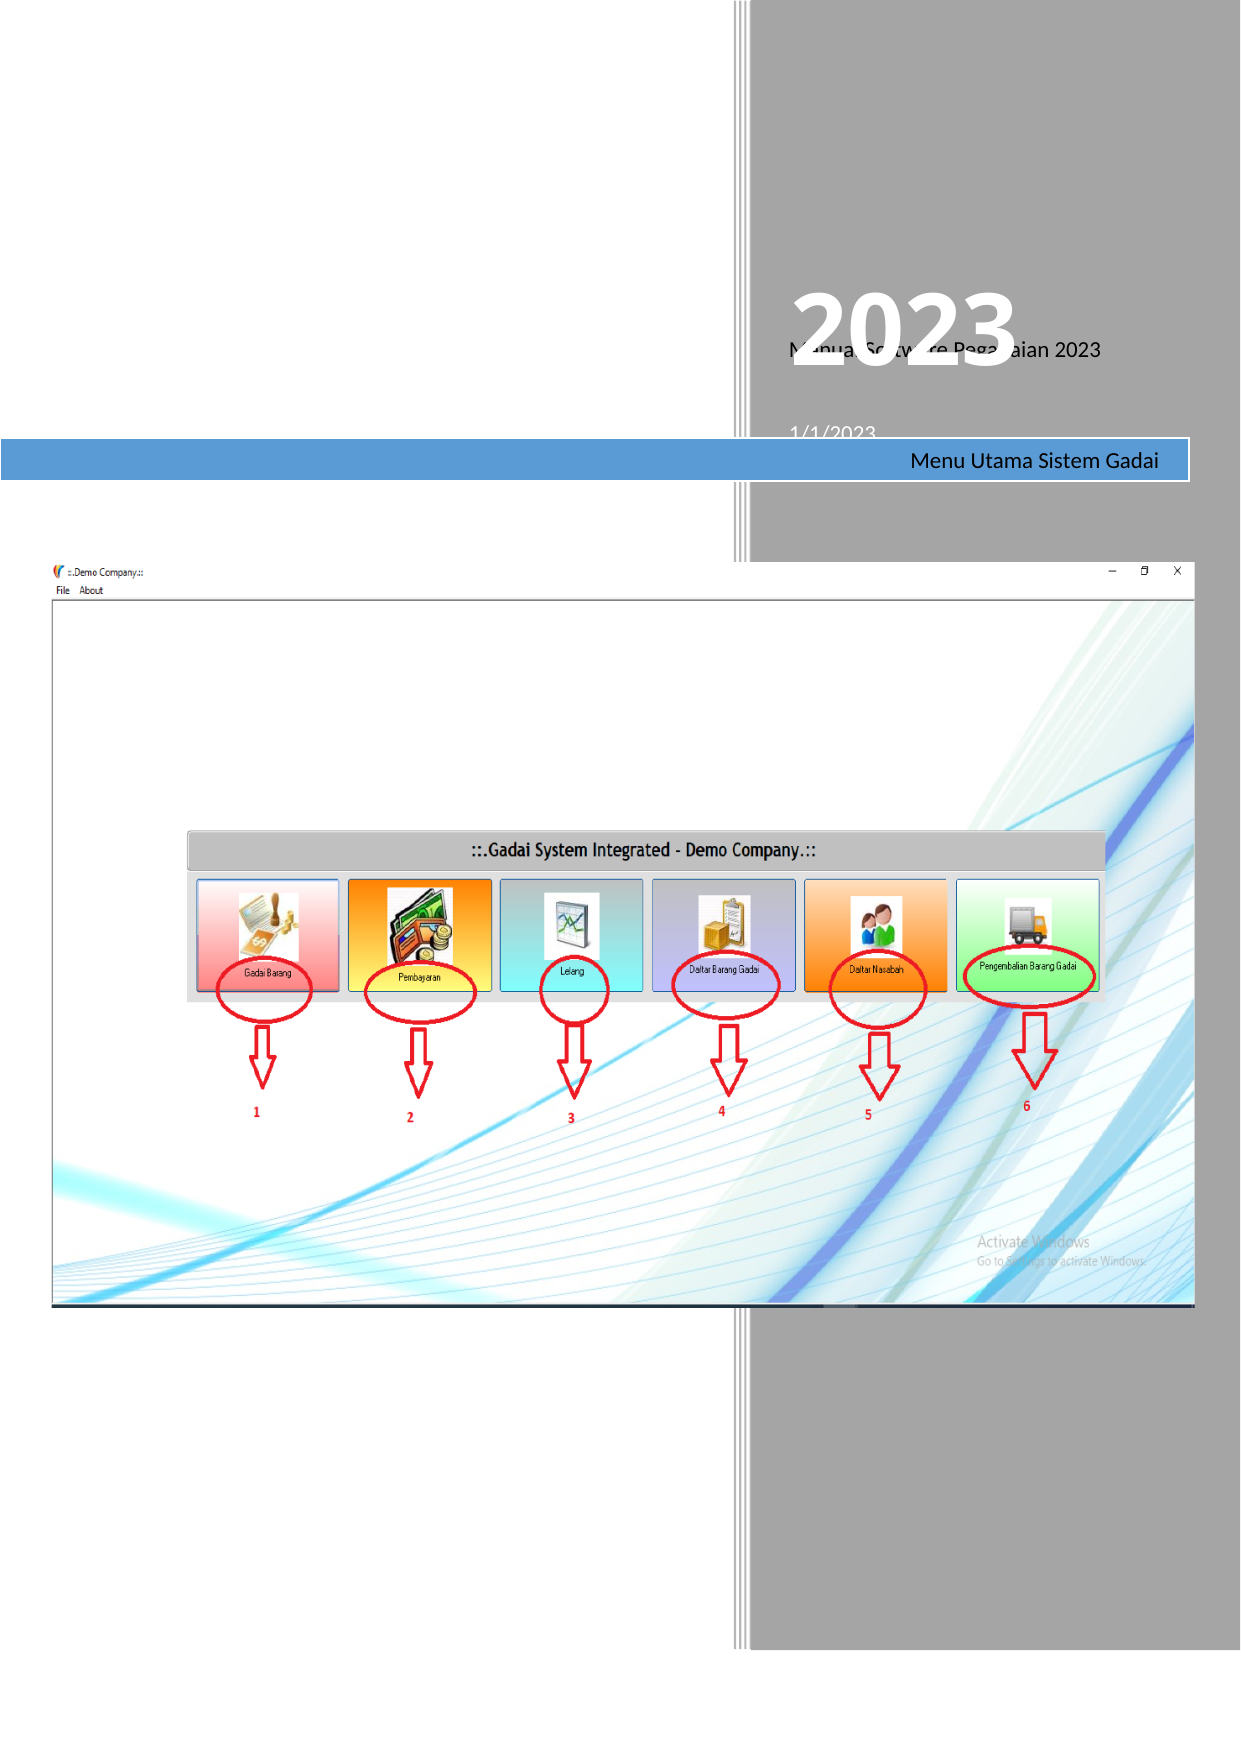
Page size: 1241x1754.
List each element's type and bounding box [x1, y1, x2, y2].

picture [51, 562, 1195, 1308]
